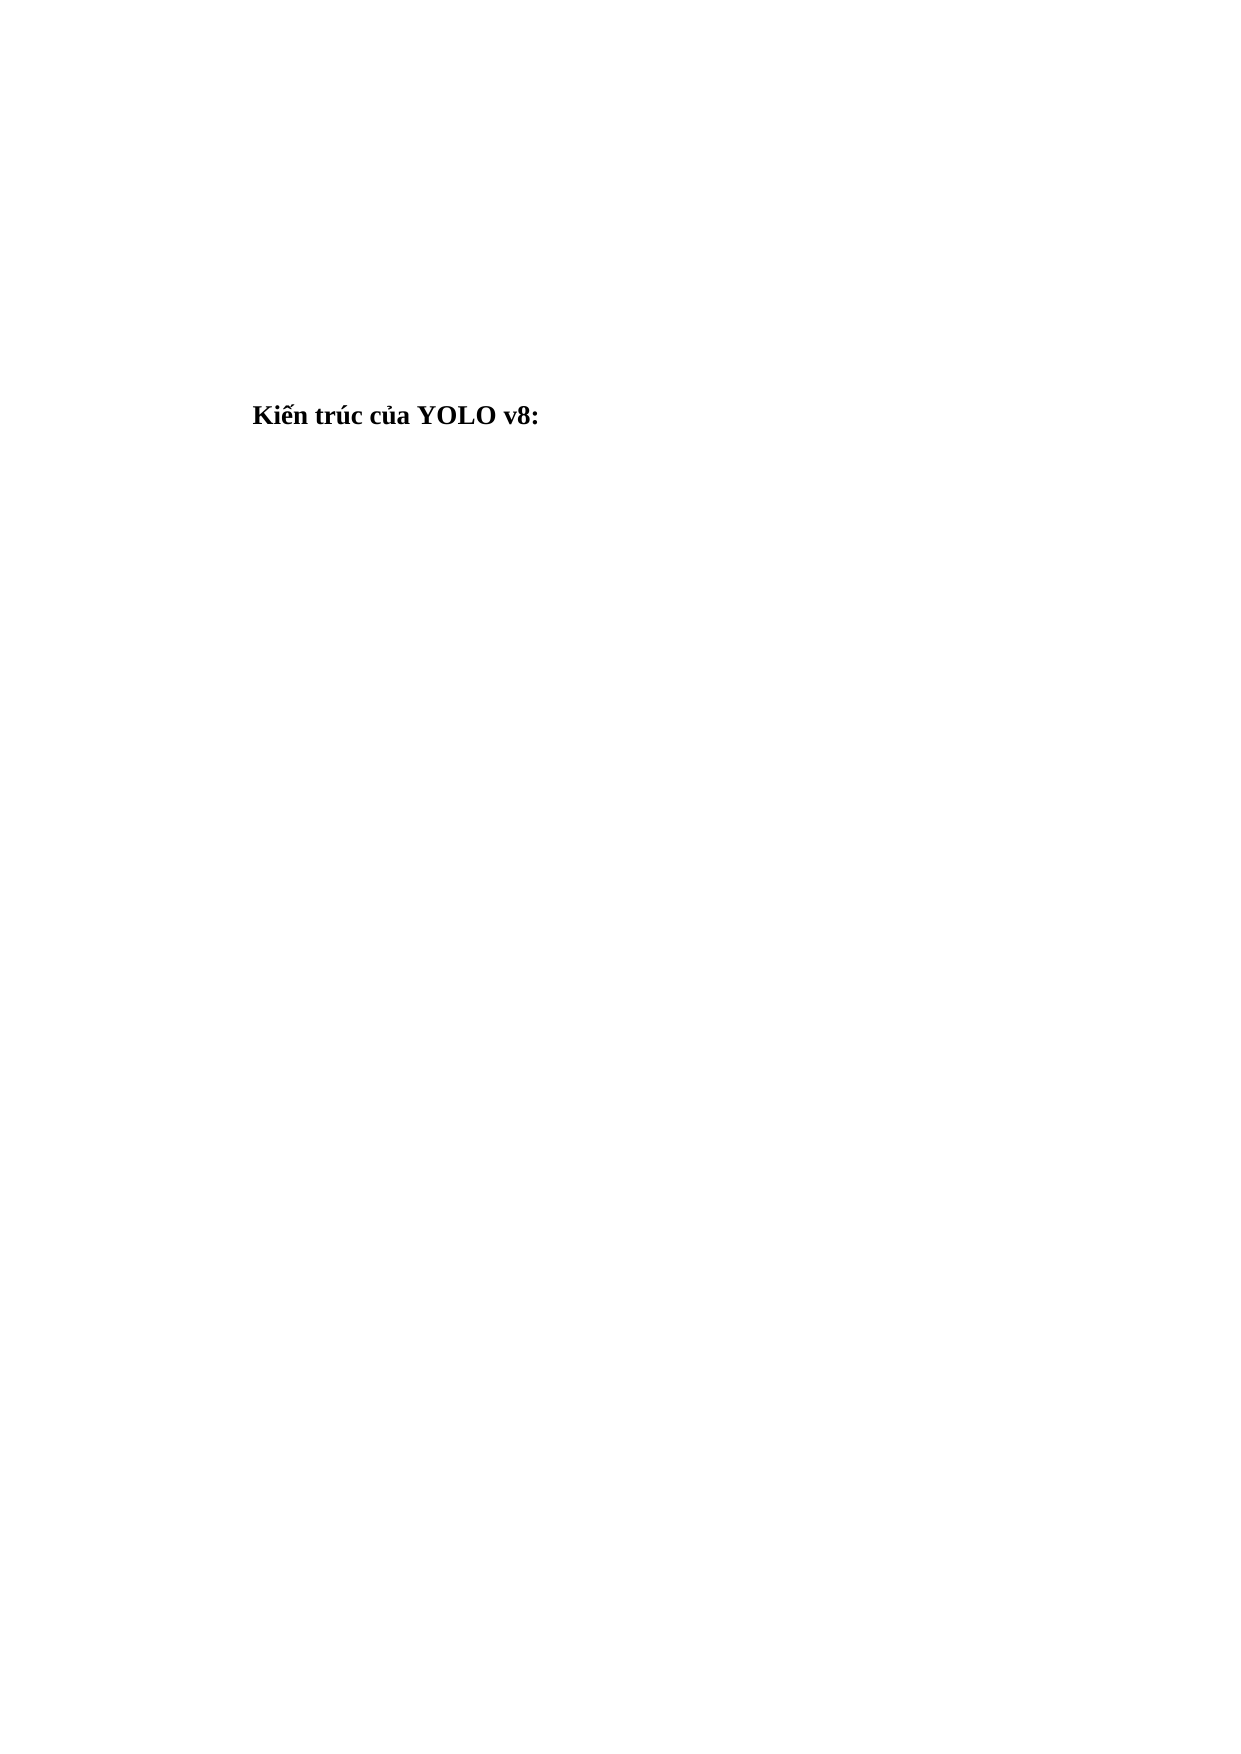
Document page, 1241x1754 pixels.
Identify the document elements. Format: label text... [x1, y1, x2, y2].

text Kiến trúc của YOLO v8: [252, 399, 1122, 430]
